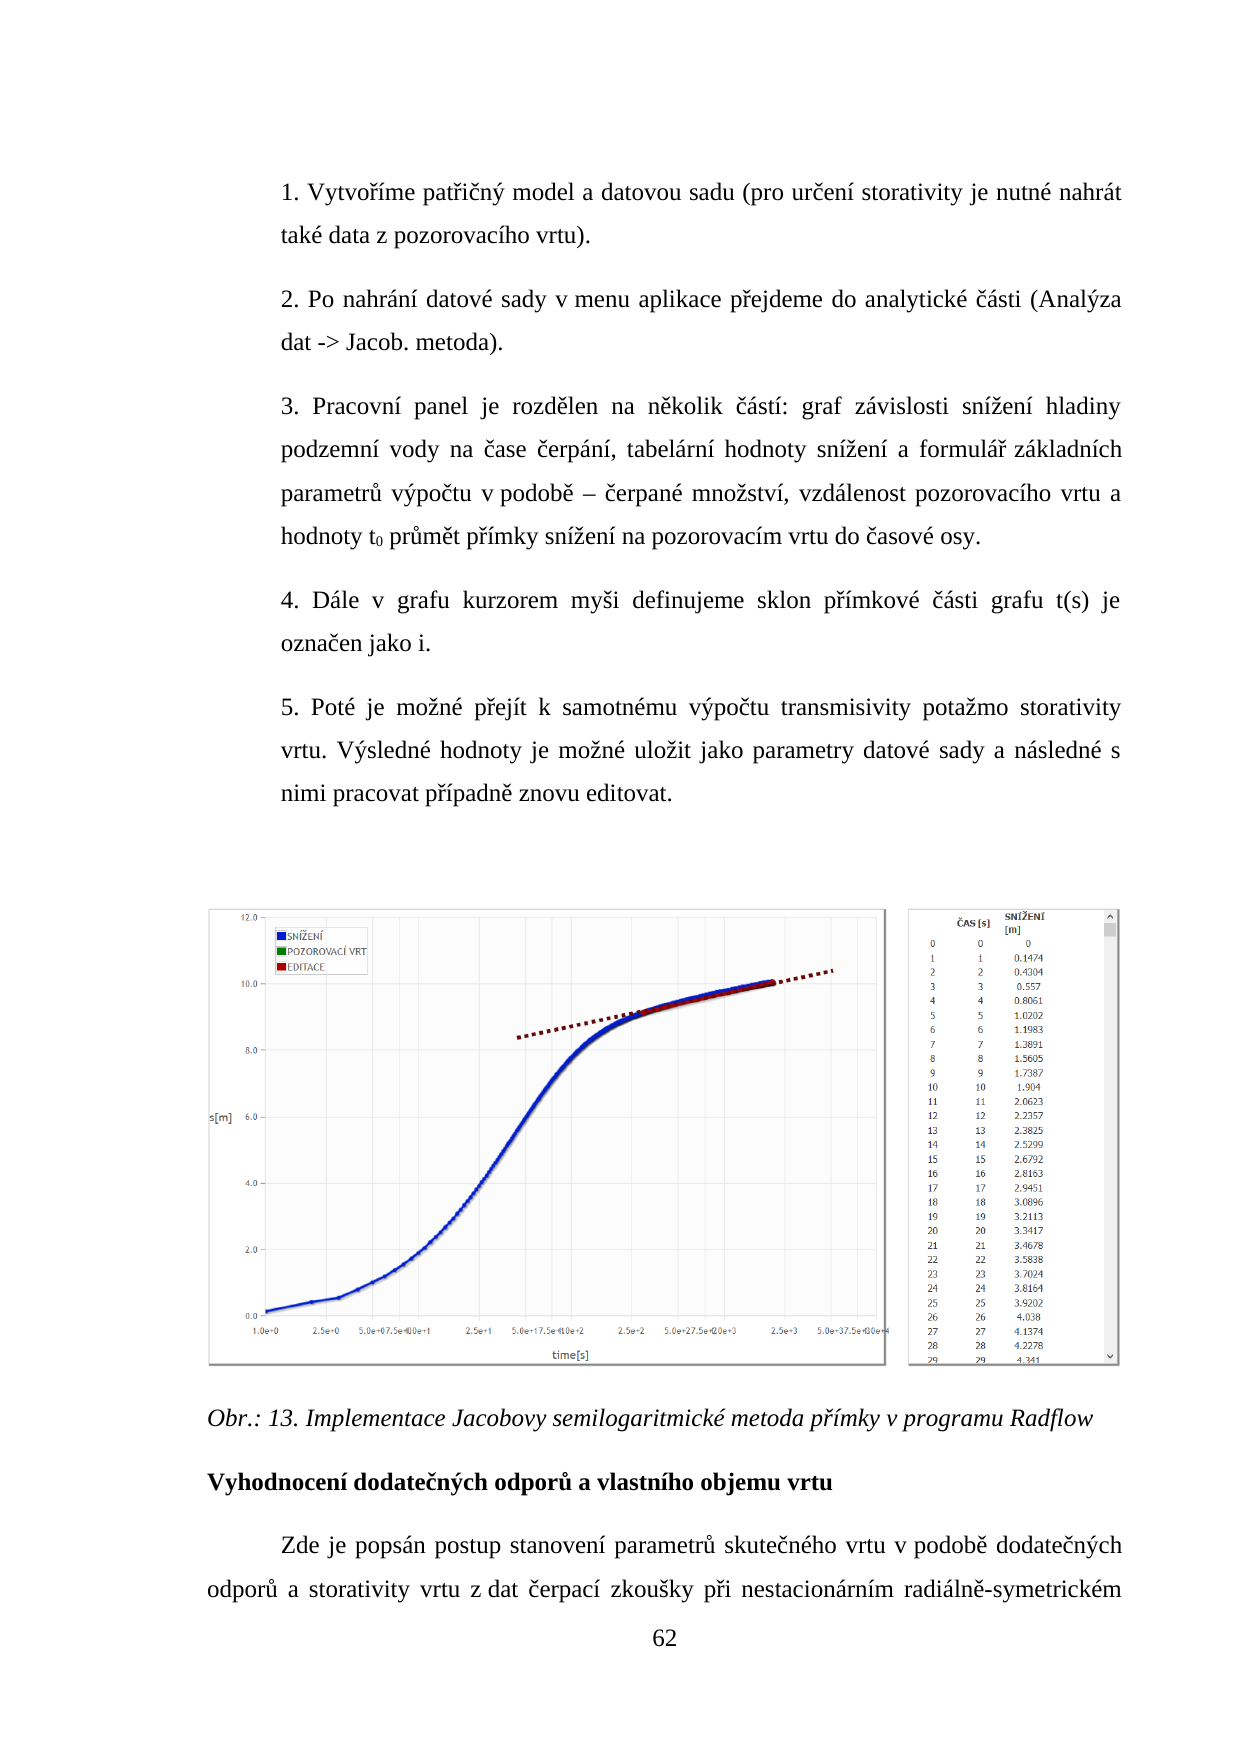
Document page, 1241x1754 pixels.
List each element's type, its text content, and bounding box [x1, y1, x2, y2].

text Vyhodnocení dodatečných odporů a vlastního objemu vrtu [207, 1467, 1122, 1495]
text 1. Vytvoříme patřičný model a datovou sadu (pro určení storativity je nutné nahrát také data z pozorovacího vrtu). [281, 177, 1122, 249]
text 5. Poté je možné přejít k samotnému výpočtu transmisivity potažmo storativity vrtu. Výsledné hodnoty je možné uložit jako parametry datové sady a následné s nimi pracovat případně znovu editovat. [281, 692, 1122, 807]
picture [206, 906, 1123, 1368]
text 4. Dále v grafu kurzorem myši definujeme sklon přímkové části grafu t(s) je označen jako i. [281, 585, 1122, 657]
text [207, 1531, 1122, 1602]
text 3. Pracovní panel je rozdělen na několik částí: graf závislosti snížení hladiny podzemní vody na čase čerpání, tabelární hodnoty snížení a formulář základních parametrů výpočtu v podobě – čerpané množství, vzdálenost pozorovacího vrtu a hodnoty t0 průmět přímky snížení na pozorovacím vrtu do časové osy. [281, 391, 1122, 549]
text Obr.: 13. Implementace Jacobovy semilogaritmické metoda přímky v programu Radflow [207, 1403, 1122, 1431]
text 2. Po nahrání datové sady v menu aplikace přejdeme do analytické části (Analýza dat -> Jacob. metoda). [281, 284, 1122, 356]
